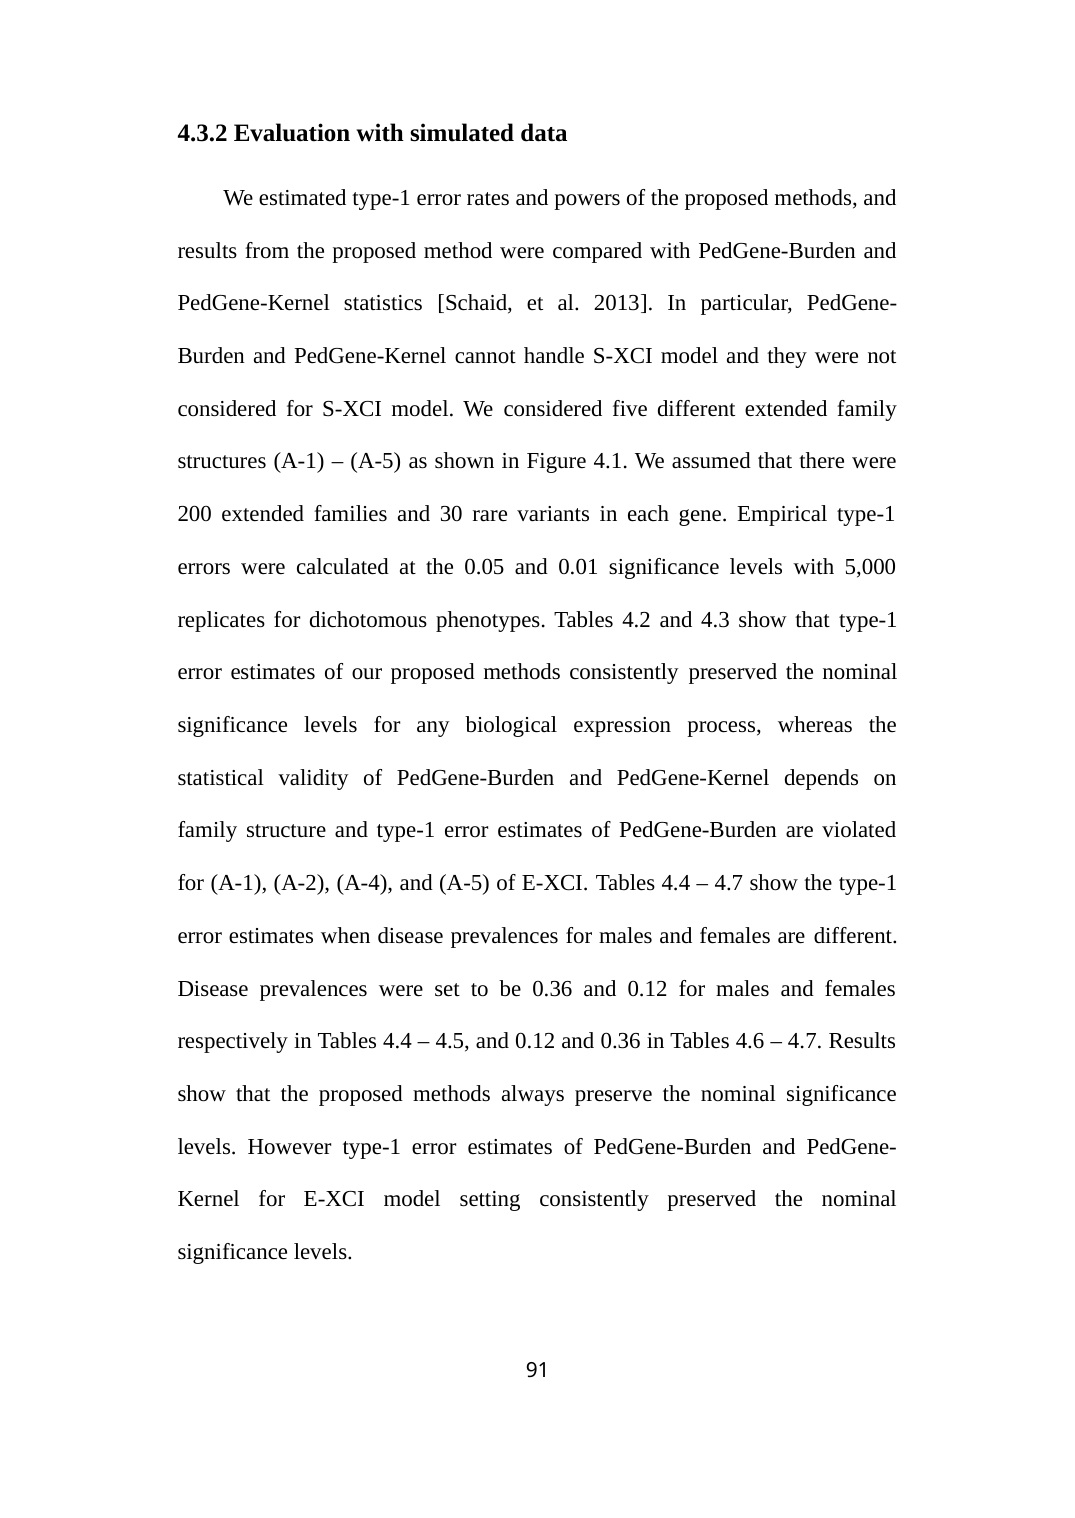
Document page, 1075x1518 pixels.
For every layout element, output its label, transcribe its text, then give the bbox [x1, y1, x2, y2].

text 4.3.2 Evaluation with simulated data [177, 118, 898, 147]
text We estimated type-1 error rates and powers of the proposed methods, and results from the proposed method were compared with PedGene-Burden and PedGene-Kernel statistics [Schaid, et al. 2013]. In particular, PedGene-Burden and PedGene-Kernel cannot handle S-XCI model and they were not considered for S-XCI model. We considered five different extended family structures (A-1) – (A-5) as shown in Figure 4.1. We assumed that there were 200 extended families and 30 rare variants in each gene. Empirical type-1 errors were calculated at the 0.05 and 0.01 significance levels with 5,000 replicates for dichotomous phenotypes. Tables 4.2 and 4.3 show that type-1 error estimates of our proposed methods consistently preserved the nominal significance levels for any biological expression process, whereas the statistical validity of PedGene-Burden and PedGene-Kernel depends on family structure and type-1 error estimates of PedGene-Burden are violated for (A-1), (A-2), (A-4), and (A-5) of E-XCI. Tables 4.4 – 4.7 show the type-1 error estimates when disease prevalences for males and females are different. Disease prevalences were set to be 0.36 and 0.12 for males and females respectively in Tables 4.4 – 4.5, and 0.12 and 0.36 in Tables 4.6 – 4.7. Results show that the proposed methods always preserve the nominal significance levels. However type-1 error estimates of PedGene-Burden and PedGene-Kernel for E-XCI model setting consistently preserved the nominal significance levels. [177, 184, 898, 1264]
